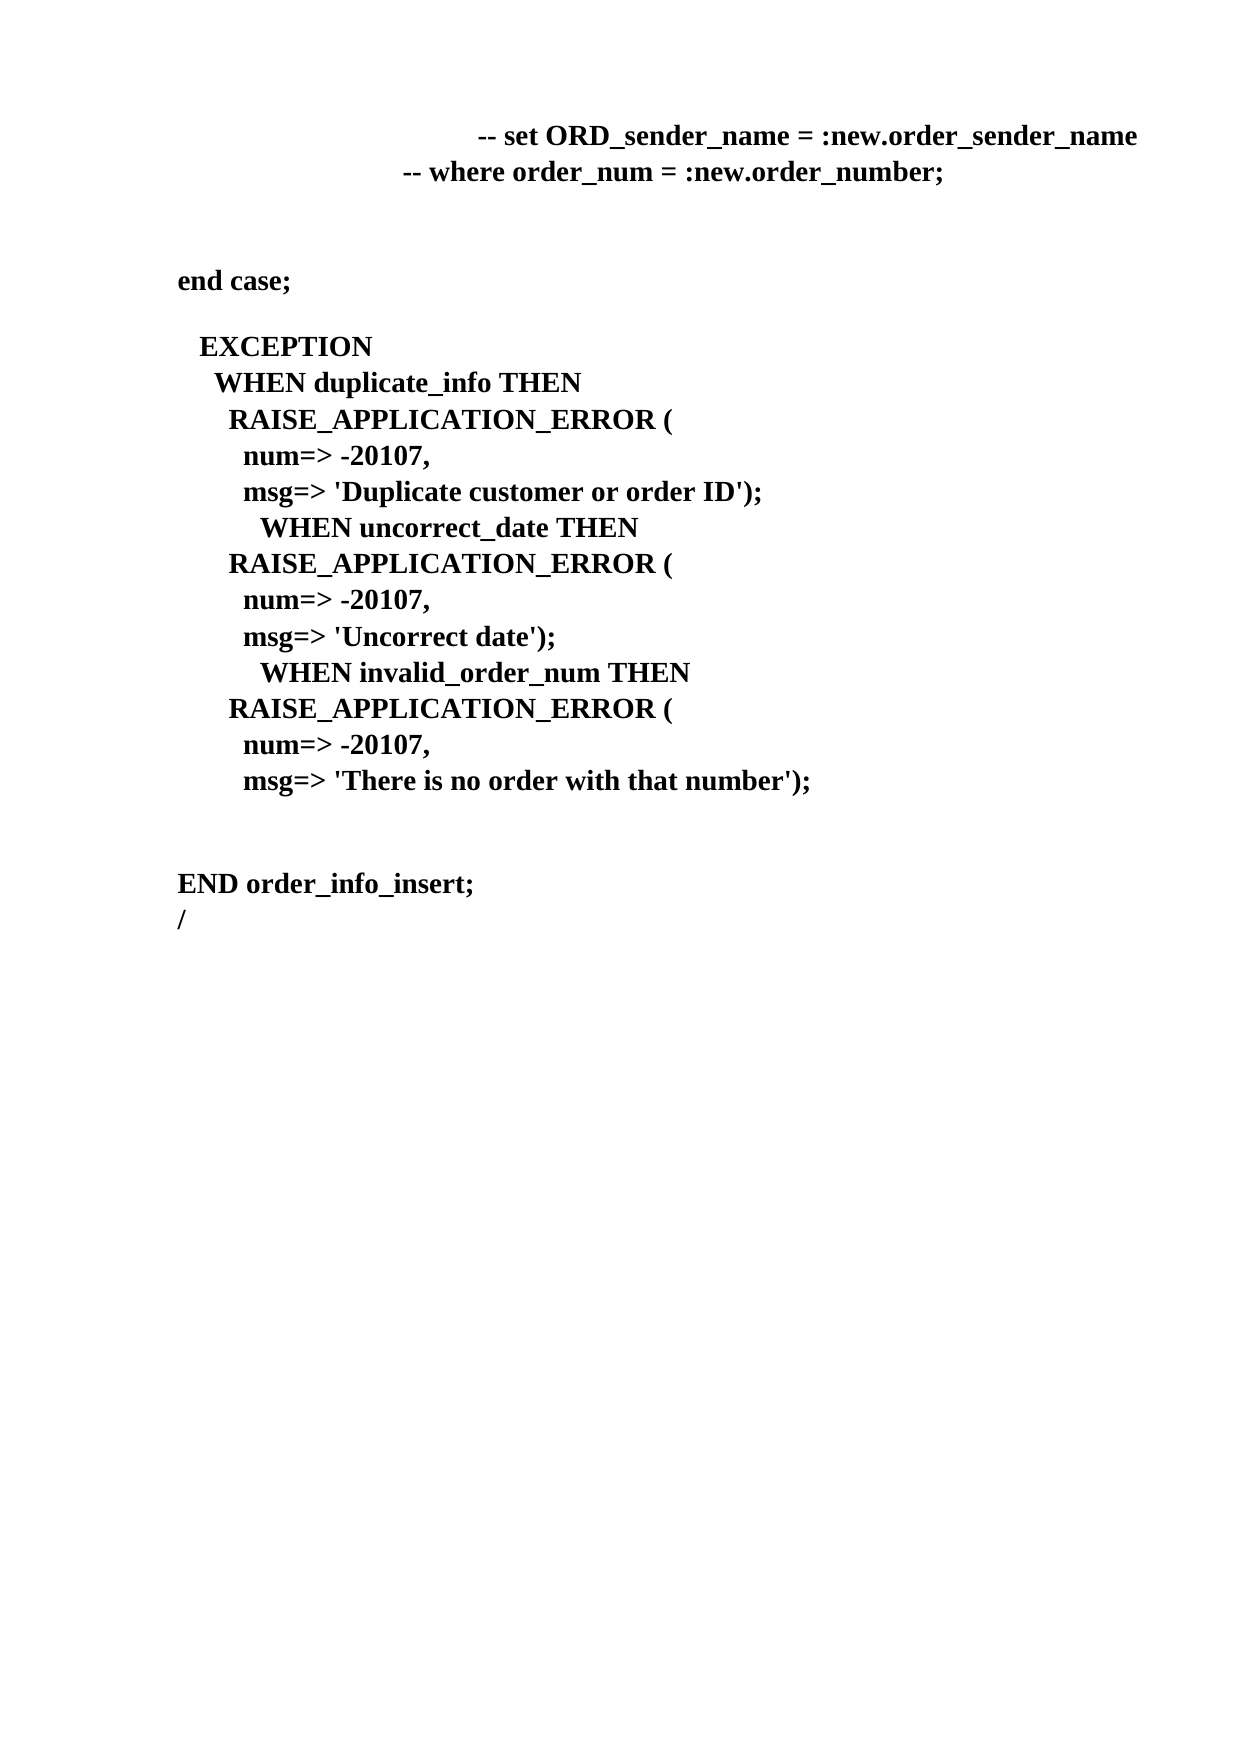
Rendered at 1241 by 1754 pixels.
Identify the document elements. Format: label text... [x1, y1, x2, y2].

text num=> -20107, [177, 727, 1152, 761]
text -- where order_num = :new.order_number; [177, 154, 1152, 188]
text / [177, 902, 1152, 936]
text WHEN uncorrect_date THEN [177, 510, 1152, 544]
text RAISE_APPLICATION_ERROR ( [177, 546, 1152, 580]
text RAISE_APPLICATION_ERROR ( [177, 691, 1152, 724]
text RAISE_APPLICATION_ERROR ( [177, 402, 1152, 435]
text WHEN duplicate_info THEN [177, 366, 1152, 399]
text end case; [177, 263, 1152, 296]
text END order_info_insert; [177, 866, 1152, 900]
text msg=> 'Duplicate customer or order ID'); [177, 474, 1152, 508]
text msg=> 'There is no order with that number'); [177, 763, 1152, 797]
text EXCEPTION [177, 329, 1152, 363]
text num=> -20107, [177, 582, 1152, 616]
text WHEN invalid_order_num THEN [177, 655, 1152, 688]
text num=> -20107, [177, 438, 1152, 471]
text msg=> 'Uncorrect date'); [177, 619, 1152, 652]
text -- set ORD_sender_name = :new.order_sender_name [177, 118, 1152, 152]
